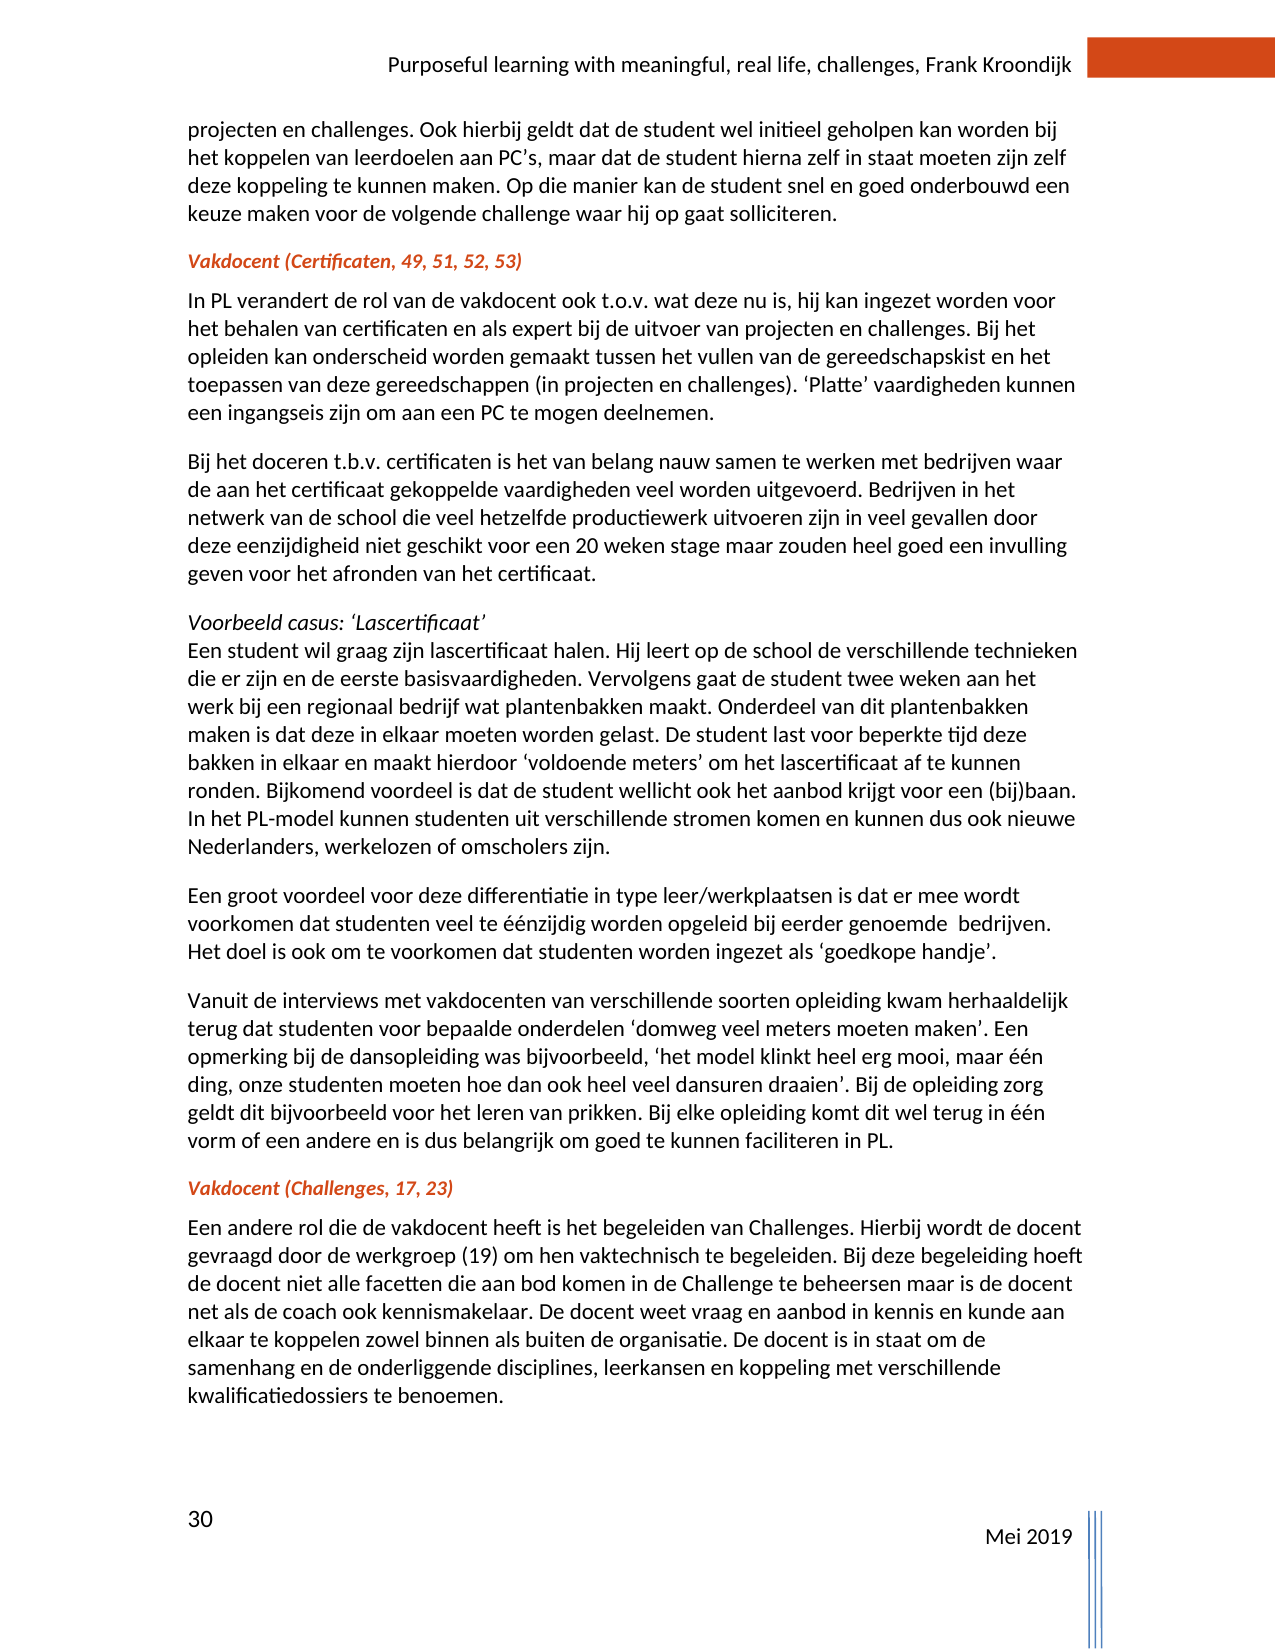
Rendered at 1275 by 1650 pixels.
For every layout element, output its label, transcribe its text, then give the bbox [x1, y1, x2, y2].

subtitle Vakdocent (Challenges, 17, 23) [187, 1175, 1087, 1201]
text Voorbeeld casus: ‘Lascertificaat’ Een student wil graag zijn lascertificaat halen. Hij leert op de school de verschillende technieken die er zijn en de eerste basisvaardigheden. Vervolgens gaat de student twee weken aan het werk bij een regionaal bedrijf wat plantenbakken maakt. Onderdeel van dit plantenbakken maken is dat deze in elkaar moeten worden gelast. De student last voor beperkte tijd deze bakken in elkaar en maakt hierdoor ‘voldoende meters’ om het lascertificaat af te kunnen ronden. Bijkomend voordeel is dat de student wellicht ook het aanbod krijgt voor een (bij)baan. In het PL-model kunnen studenten uit verschillende stromen komen en kunnen dus ook nieuwe Nederlanders, werkelozen of omscholers zijn. [187, 608, 1087, 860]
subtitle Vakdocent (Certificaten, 49, 51, 52, 53) [187, 248, 1087, 274]
text Een andere rol die de vakdocent heeft is het begeleiden van Challenges. Hierbij wordt de docent gevraagd door de werkgroep (19) om hen vaktechnisch te begeleiden. Bij deze begeleiding hoeft de docent niet alle facetten die aan bod komen in de Challenge te beheersen maar is de docent net als de coach ook kennismakelaar. De docent weet vraag en aanbod in kennis en kunde aan elkaar te koppelen zowel binnen als buiten de organisatie. De docent is in staat om de samenhang en de onderliggende disciplines, leerkansen en koppeling met verschillende kwalificatiedossiers te benoemen. [187, 1213, 1087, 1409]
text Vanuit de interviews met vakdocenten van verschillende soorten opleiding kwam herhaaldelijk terug dat studenten voor bepaalde onderdelen ‘domweg veel meters moeten maken’. Een opmerking bij de dansopleiding was bijvoorbeeld, ‘het model klinkt heel erg mooi, maar één ding, onze studenten moeten hoe dan ook heel veel dansuren draaien’. Bij de opleiding zorg geldt dit bijvoorbeeld voor het leren van prikken. Bij elke opleiding komt dit wel terug in één vorm of een andere en is dus belangrijk om goed te kunnen faciliteren in PL. [187, 986, 1087, 1154]
text Bij het doceren t.b.v. certificaten is het van belang nauw samen te werken met bedrijven waar de aan het certificaat gekoppelde vaardigheden veel worden uitgevoerd. Bedrijven in het netwerk van de school die veel hetzelfde productiewerk uitvoeren zijn in veel gevallen door deze eenzijdigheid niet geschikt voor een 20 weken stage maar zouden heel goed een invulling geven voor het afronden van het certificaat. [187, 447, 1087, 587]
text Een groot voordeel voor deze differentiatie in type leer/werkplaatsen is dat er mee wordt voorkomen dat studenten veel te éénzijdig worden opgeleid bij eerder genoemde bedrijven. Het doel is ook om te voorkomen dat studenten worden ingezet als ‘goedkope handje’. [187, 881, 1087, 965]
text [187, 116, 1087, 228]
text In PL verandert de rol van de vakdocent ook t.o.v. wat deze nu is, hij kan ingezet worden voor het behalen van certificaten en als expert bij de uitvoer van projecten en challenges. Bij het opleiden kan onderscheid worden gemaakt tussen het vullen van de gereedschapskist en het toepassen van deze gereedschappen (in projecten en challenges). ‘Platte’ vaardigheden kunnen een ingangseis zijn om aan een PC te mogen deelnemen. [187, 286, 1087, 426]
